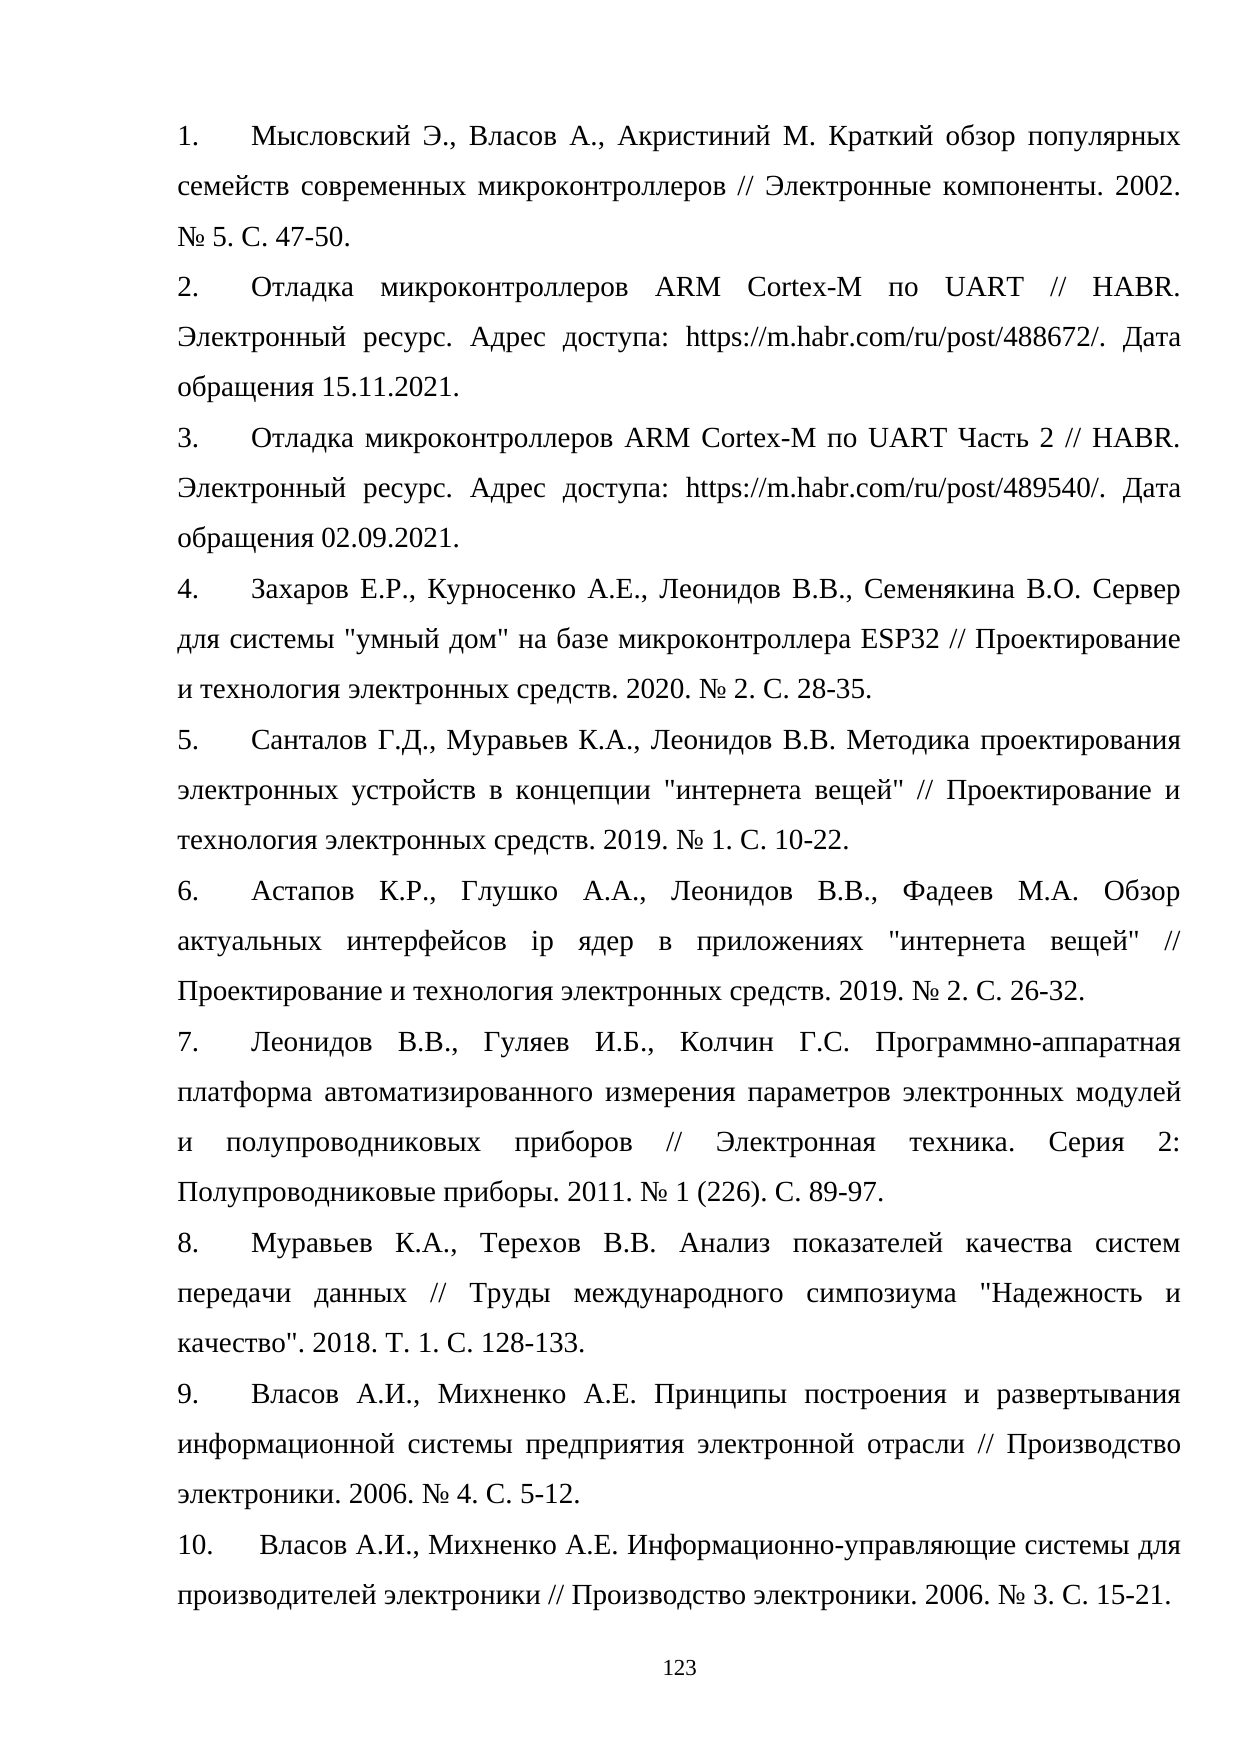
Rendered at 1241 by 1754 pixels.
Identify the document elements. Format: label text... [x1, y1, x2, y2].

list Отладка микроконтроллеров ARM Cortex-M по UART Часть 2 // HABR. Электронный ресурс. Адрес доступа: https://m.habr.com/ru/post/489540/. Дата обращения 02.09.2021. [177, 420, 1182, 554]
list Муравьев К.А., Терехов В.В. Анализ показателей качества систем передачи данных // Труды международного симпозиума "Надежность и качество". 2018. Т. 1. С. 128-133. [177, 1225, 1182, 1359]
list Власов А.И., Михненко А.Е. Принципы построения и развертывания информационной системы предприятия электронной отрасли // Производство электроники. 2006. № 4. С. 5-12. [177, 1376, 1182, 1510]
list Санталов Г.Д., Муравьев К.А., Леонидов В.В. Методика проектирования электронных устройств в концепции "интернета вещей" // Проектирование и технология электронных средств. 2019. № 1. С. 10-22. [177, 722, 1182, 856]
list Астапов К.Р., Глушко А.А., Леонидов В.В., Фадеев М.А. Обзор актуальных интерфейсов ip ядер в приложениях "интернета вещей" // Проектирование и технология электронных средств. 2019. № 2. С. 26-32. [177, 873, 1182, 1007]
list Мысловский Э., Власов А., Акристиний М. Краткий обзор популярных семейств современных микроконтроллеров // Электронные компоненты. 2002. № 5. С. 47-50. [177, 118, 1182, 252]
list Отладка микроконтроллеров ARM Cortex-M по UART // HABR. Электронный ресурс. Адрес доступа: https://m.habr.com/ru/post/488672/. Дата обращения 15.11.2021. [177, 269, 1182, 403]
list Власов А.И., Михненко А.Е. Информационно-управляющие системы для производителей электроники // Производство электроники. 2006. № 3. С. 15-21. [177, 1527, 1182, 1611]
list Леонидов В.В., Гуляев И.Б., Колчин Г.С. Программно-аппаратная платформа автоматизированного измерения параметров электронных модулей и полупроводниковых приборов // Электронная техника. Серия 2: Полупроводниковые приборы. 2011. № 1 (226). С. 89-97. [177, 1024, 1182, 1208]
list Захаров Е.Р., Курносенко А.Е., Леонидов В.В., Семенякина В.О. Сервер для системы "умный дом" на базе микроконтроллера ESP32 // Проектирование и технология электронных средств. 2020. № 2. С. 28-35. [177, 571, 1182, 705]
